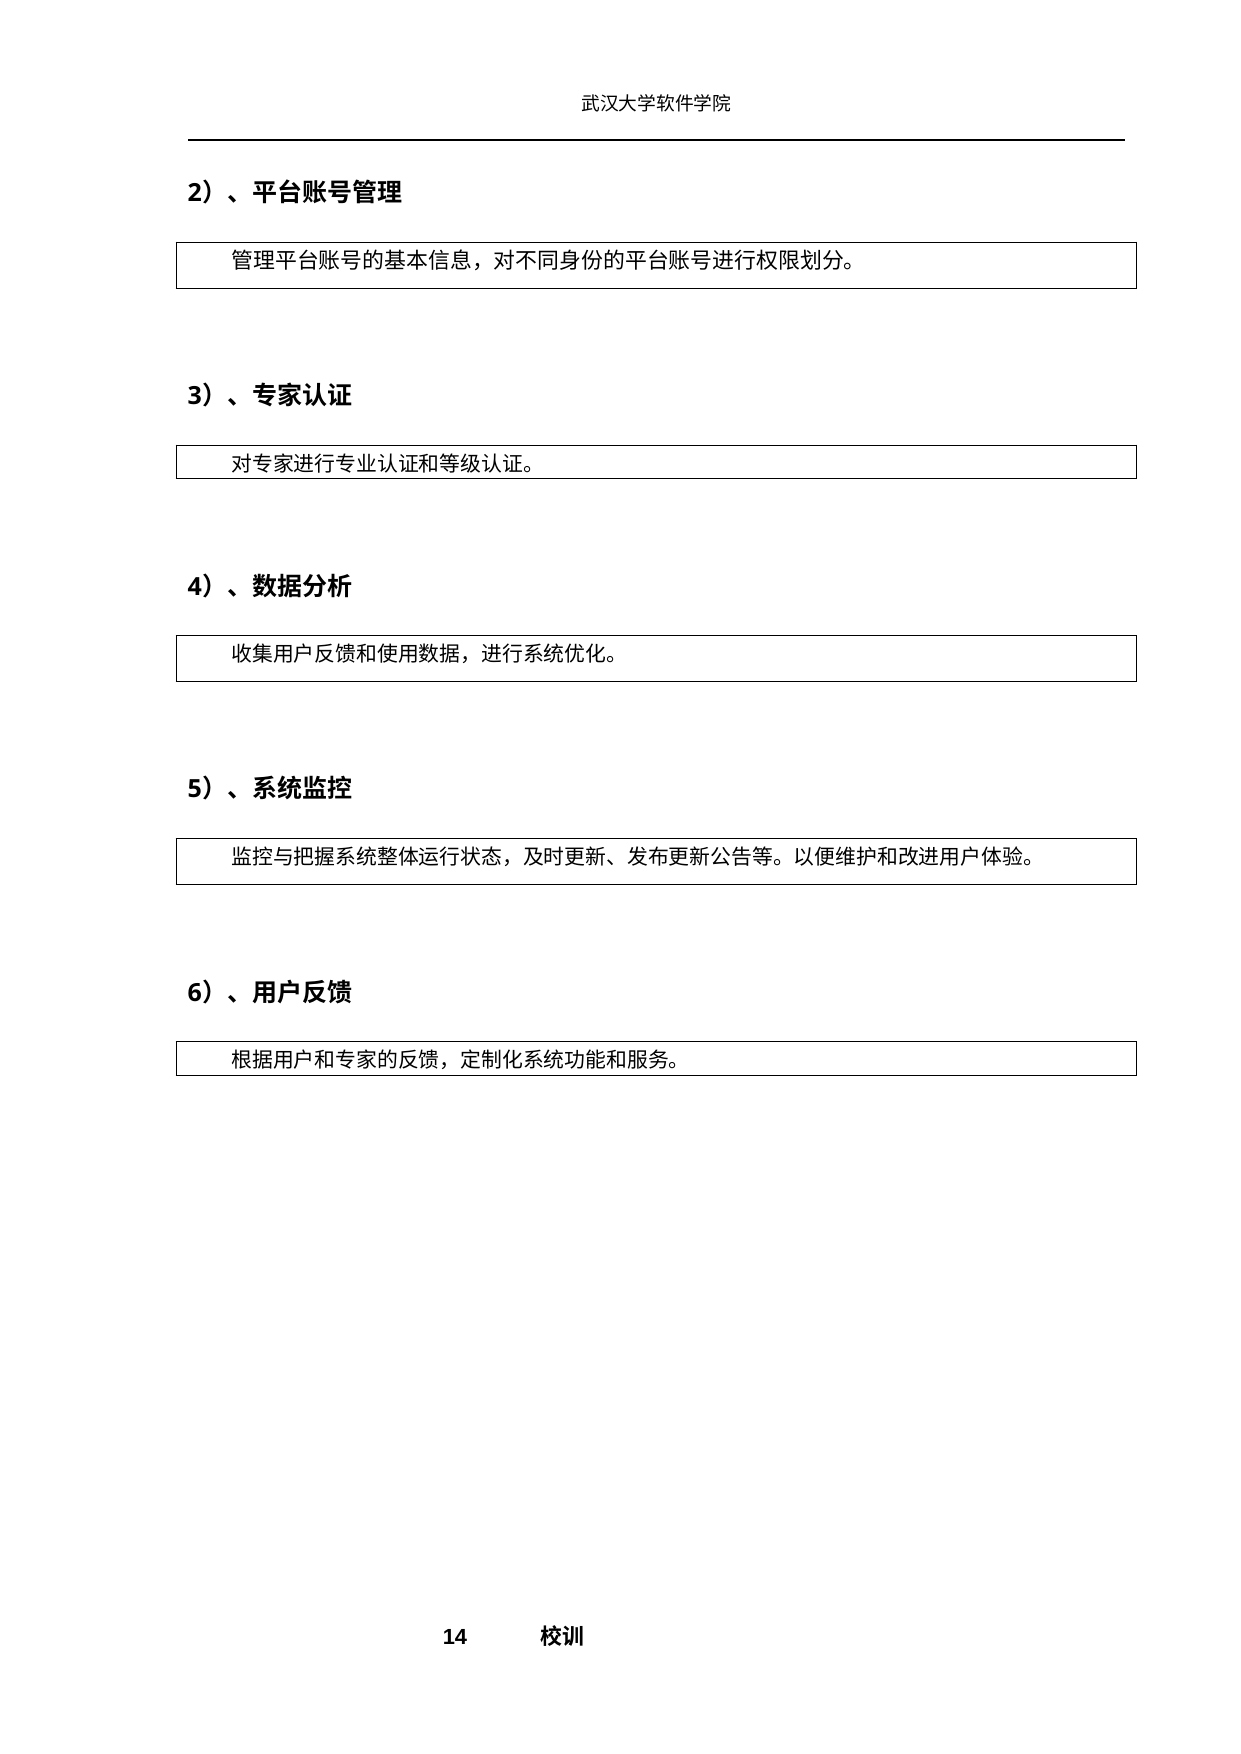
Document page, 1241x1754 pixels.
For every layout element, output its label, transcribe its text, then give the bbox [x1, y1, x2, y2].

table_header 对专家进行专业认证和等级认证。 [177, 446, 1136, 478]
table_header 收集用户反馈和使用数据，进行系统优化。 [177, 636, 1136, 681]
subtitle 6）、用户反馈 [187, 958, 1125, 1023]
subtitle 5）、系统监控 [187, 754, 1125, 819]
subtitle 3）、专家认证 [187, 361, 1125, 426]
subtitle 2）、平台账号管理 [187, 158, 1125, 223]
table_header 管理平台账号的基本信息，对不同身份的平台账号进行权限划分。 [177, 243, 1136, 288]
table_header 根据用户和专家的反馈，定制化系统功能和服务。 [177, 1042, 1136, 1075]
table_header 监控与把握系统整体运行状态，及时更新、发布更新公告等。以便维护和改进用户体验。 [177, 839, 1136, 884]
subtitle 4）、数据分析 [187, 552, 1125, 617]
